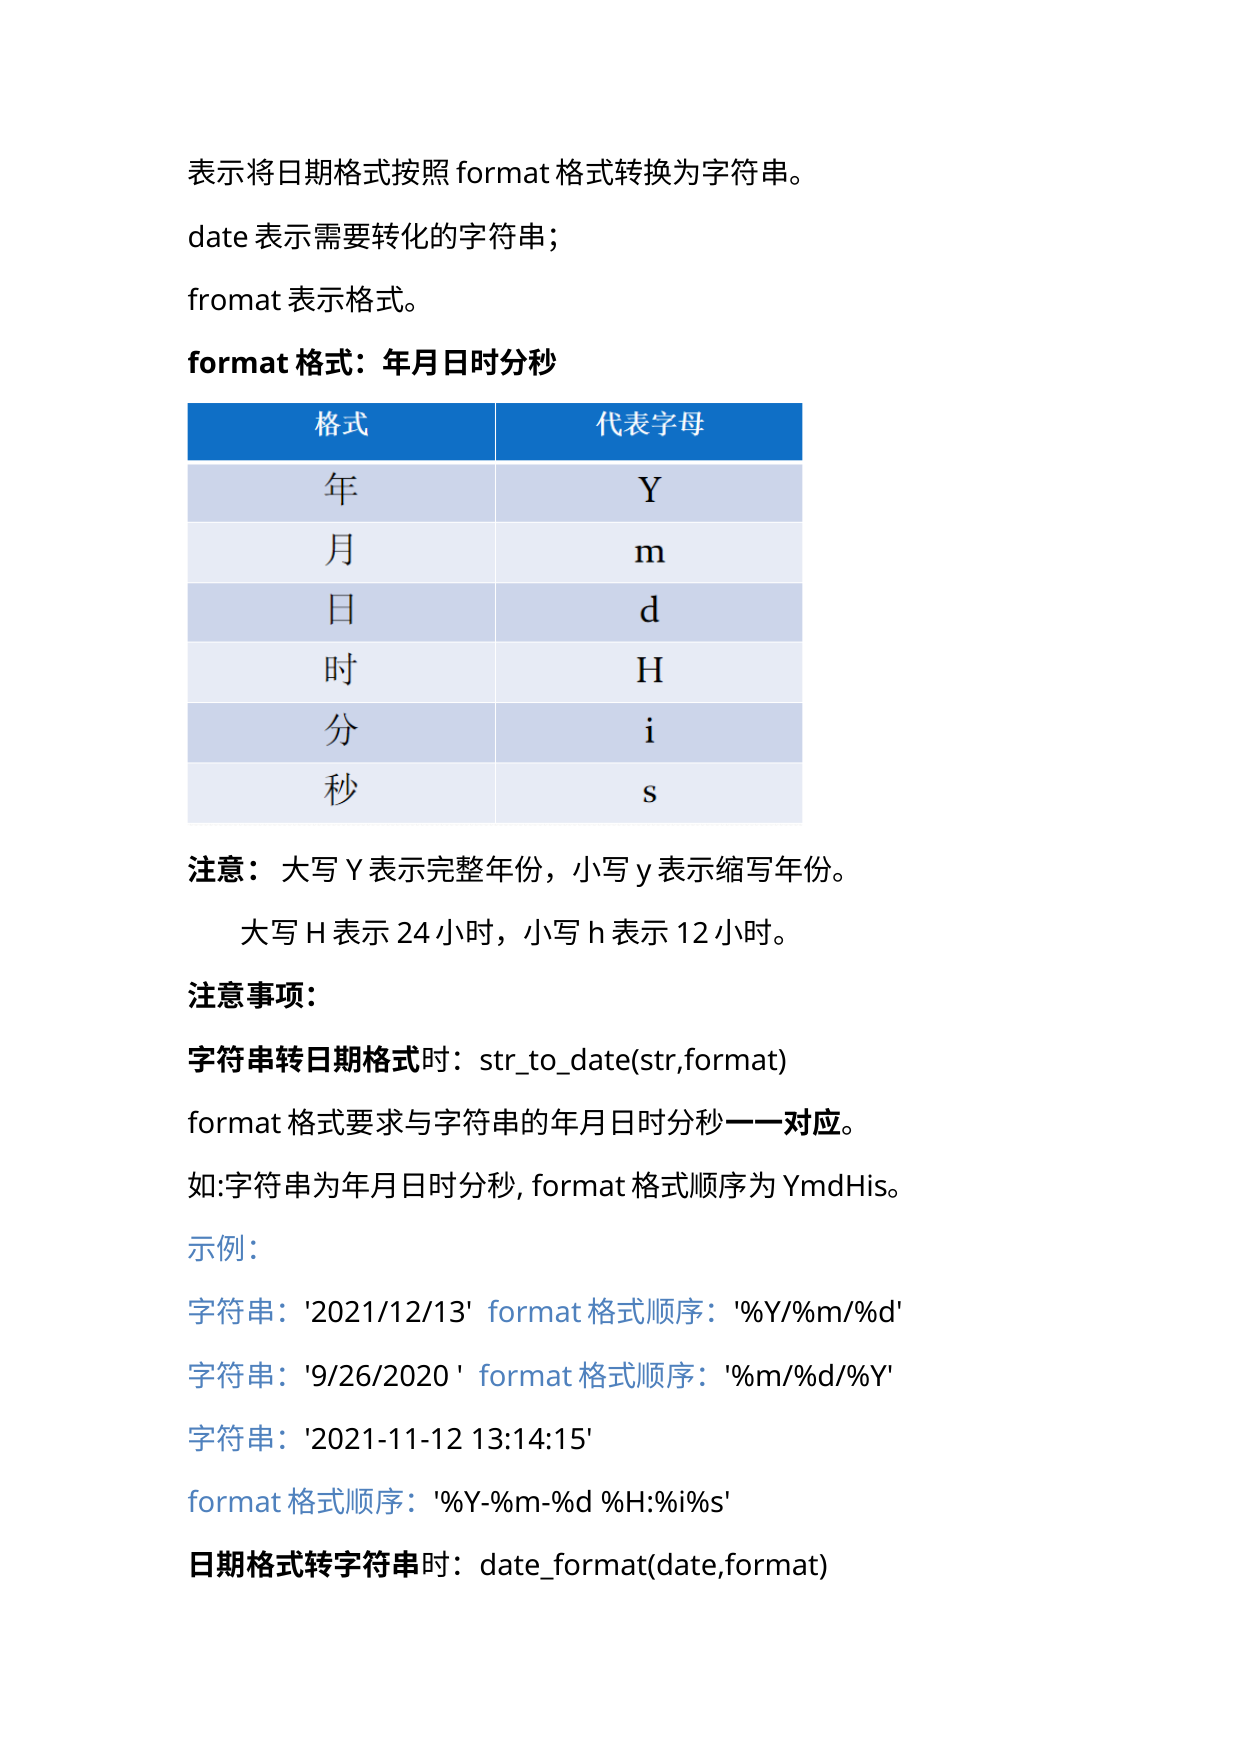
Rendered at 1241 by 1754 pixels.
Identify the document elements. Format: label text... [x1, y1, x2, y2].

text 注意事项： [187, 973, 1053, 1015]
text format格式：年月日时分秒 [187, 340, 1053, 382]
text 日期格式转字符串时：date_format(date,format) [187, 1542, 1053, 1584]
text format格式要求与字符串的年月日时分秒一一对应。 [187, 1099, 1053, 1142]
text 大写H表示24小时，小写h表示12小时。 [187, 910, 1053, 952]
text date表示需要转化的字符串； [187, 213, 1053, 256]
text 示例： [187, 1226, 1053, 1268]
text 如:字符串为年月日时分秒, format格式顺序为YmdHis。 [187, 1162, 1053, 1205]
picture [187, 402, 803, 826]
text 字符串：'9/26/2020 ' format格式顺序：'%m/%d/%Y' [187, 1352, 1053, 1394]
text 字符串：'2021-11-12 13:14:15' [187, 1415, 1053, 1458]
text format格式顺序：'%Y-%m-%d %H:%i%s' [187, 1478, 1053, 1521]
text 字符串：'2021/12/13' format格式顺序：'%Y/%m/%d' [187, 1289, 1053, 1331]
text 表示将日期格式按照format格式转换为字符串。 [187, 150, 1053, 192]
text 注意： 大写Y表示完整年份，小写y表示缩写年份。 [187, 846, 1053, 889]
text 字符串转日期格式时：str_to_date(str,format) [187, 1036, 1053, 1078]
text fromat表示格式。 [187, 276, 1053, 319]
